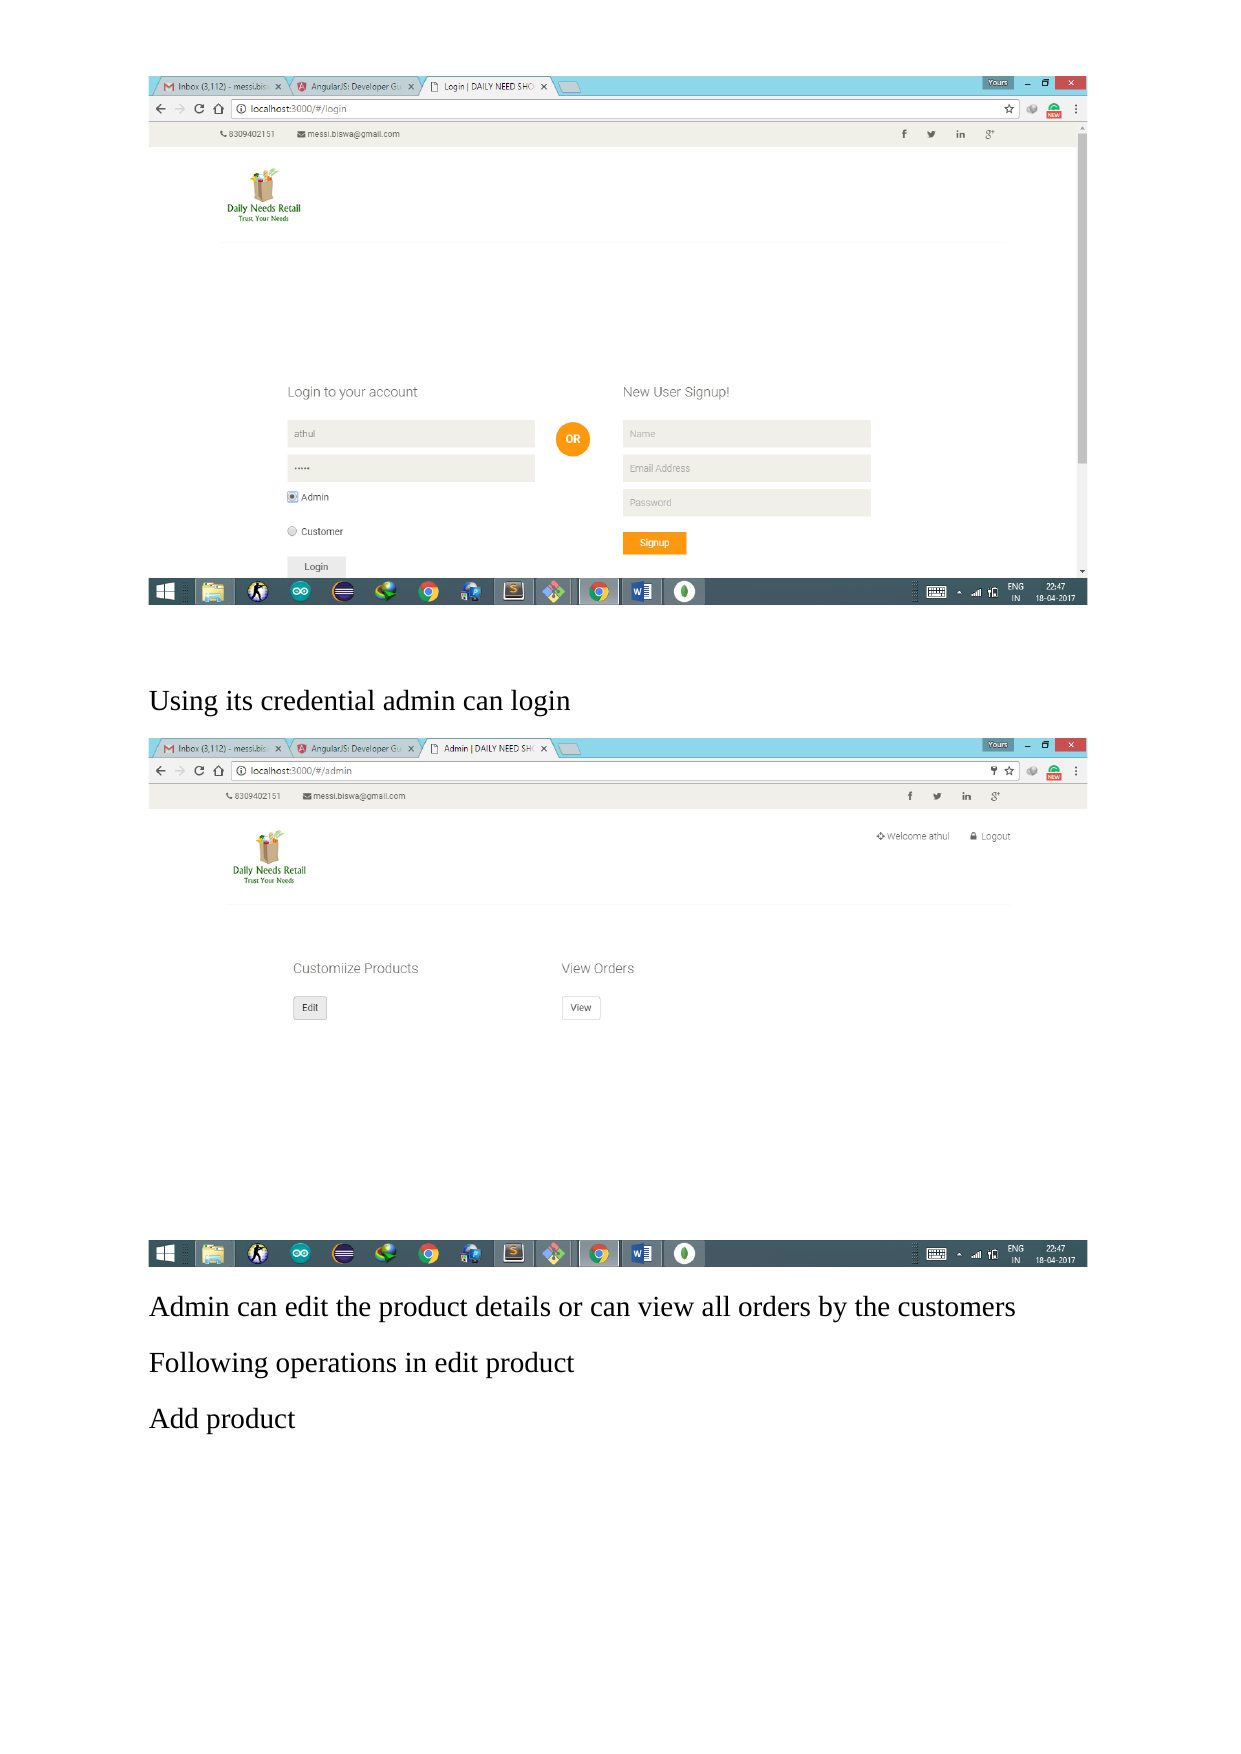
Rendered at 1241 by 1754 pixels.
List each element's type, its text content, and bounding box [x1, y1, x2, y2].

text Admin can edit the product details or can view all orders by the customers [148, 1289, 1083, 1323]
text Following operations in edit product [148, 1345, 1083, 1379]
picture [148, 76, 1088, 605]
text Add product [148, 1401, 1083, 1434]
text Using its credential admin can login [148, 683, 1083, 716]
picture [148, 738, 1088, 1267]
